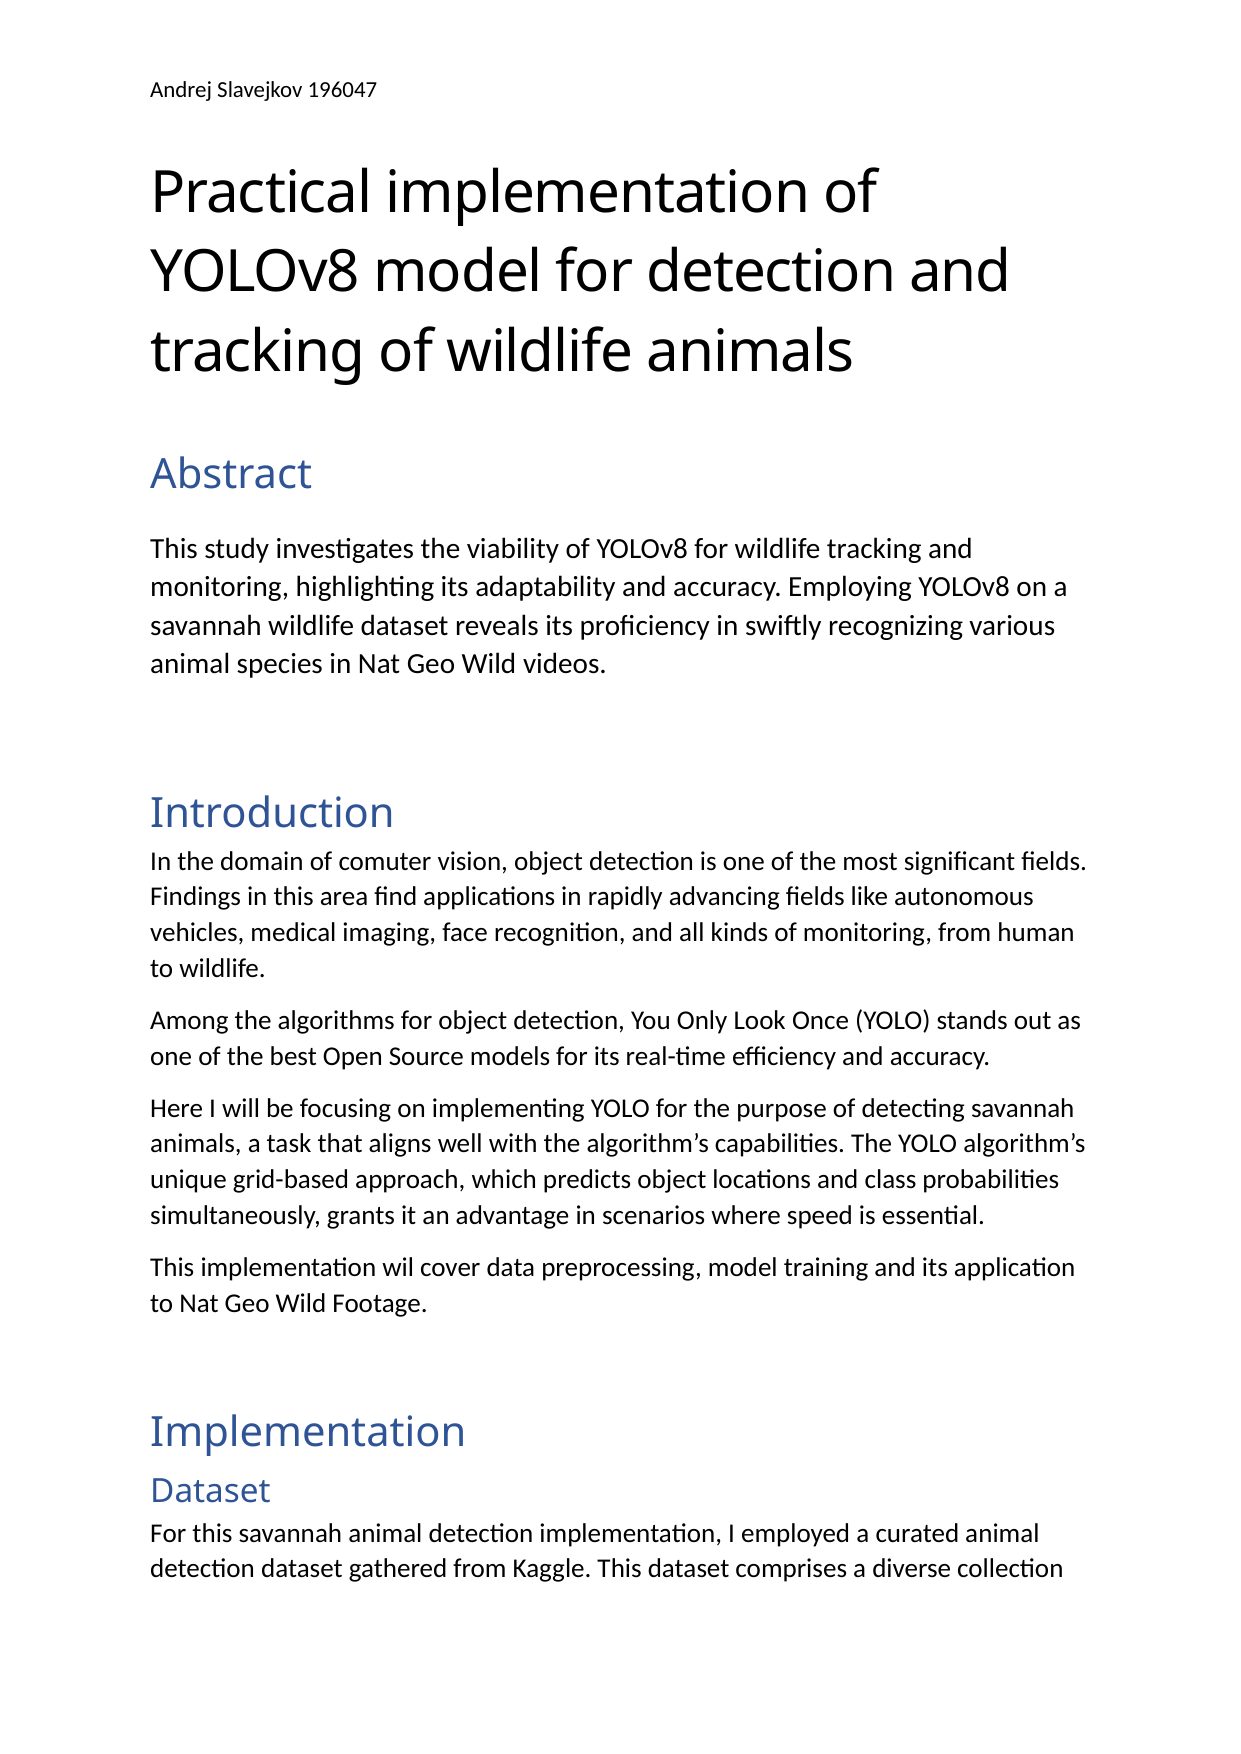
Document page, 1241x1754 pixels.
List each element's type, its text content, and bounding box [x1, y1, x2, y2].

text This implementation wil cover data preprocessing, model training and its application to Nat Geo Wild Footage. [150, 1250, 1090, 1319]
subtitle This study investigates the viability of YOLOv8 for wildlife tracking and monitoring, highlighting its adaptability and accuracy. Employing YOLOv8 on a savannah wildlife dataset reveals its proficiency in swiftly recognizing various animal species in Nat Geo Wild videos. [150, 530, 1090, 681]
subtitle Implementation [150, 1401, 1090, 1458]
subtitle Dataset [150, 1467, 1090, 1512]
title Practical implementation of YOLOv8 model for detection and tracking of wildlife animals [150, 150, 1090, 388]
text In the domain of comuter vision, object detection is one of the most significant fields. Findings in this area find applications in rapidly advancing fields like autonomous vehicles, medical imaging, face recognition, and all kinds of monitoring, from human to wildlife. [150, 844, 1090, 984]
subtitle Introduction [150, 783, 1090, 839]
text Here I will be focusing on implementing YOLO for the purpose of detecting savannah animals, a task that aligns well with the algorithm’s capabilities. The YOLO algorithm’s unique grid-based approach, which predicts object locations and class probabilities simultaneously, grants it an advantage in scenarios where speed is essential. [150, 1091, 1090, 1231]
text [150, 1516, 1090, 1584]
subtitle Abstract [150, 444, 1090, 500]
text Among the algorithms for object detection, You Only Look Once (YOLO) stands out as one of the best Open Source models for its real-time efficiency and accuracy. [150, 1003, 1090, 1072]
